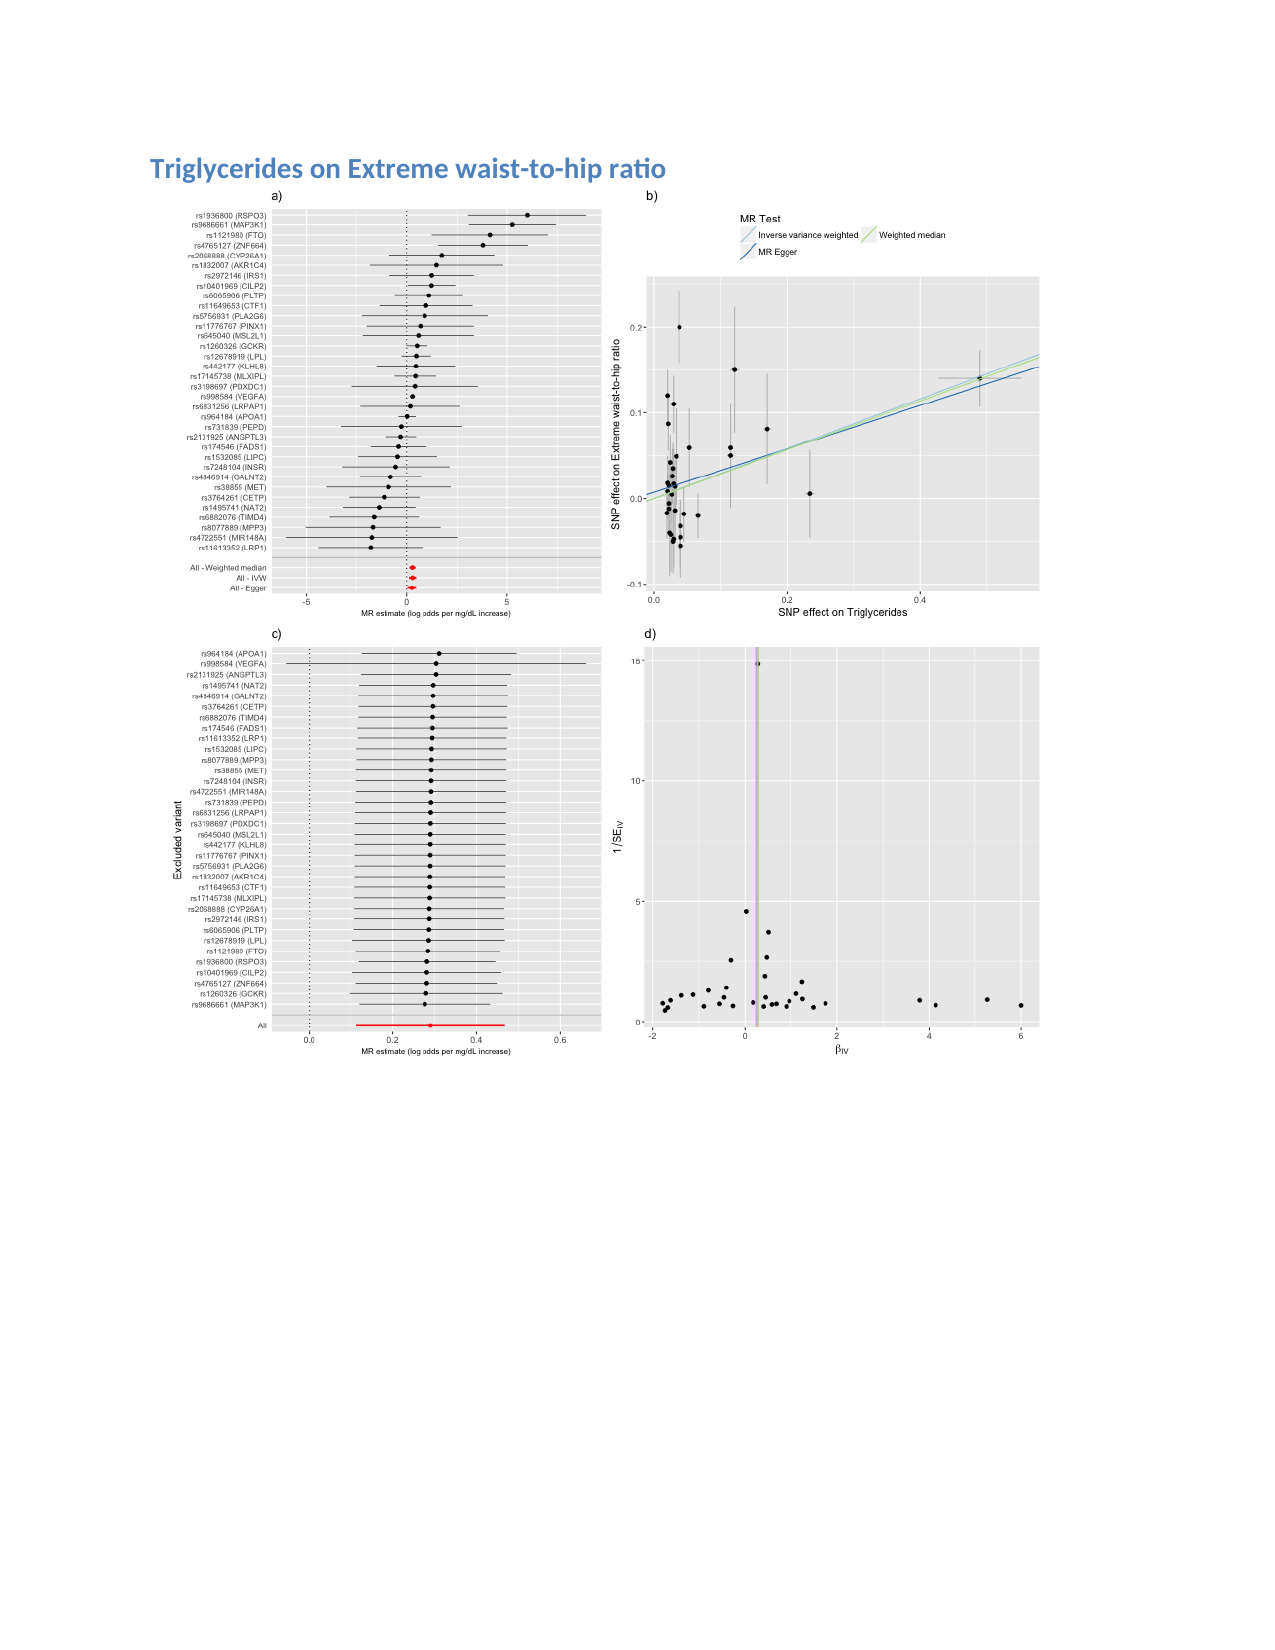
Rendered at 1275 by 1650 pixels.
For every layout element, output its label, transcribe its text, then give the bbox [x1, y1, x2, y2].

picture [168, 185, 1044, 1061]
subtitle Triglycerides on Extreme waist-to-hip ratio [150, 150, 1125, 186]
